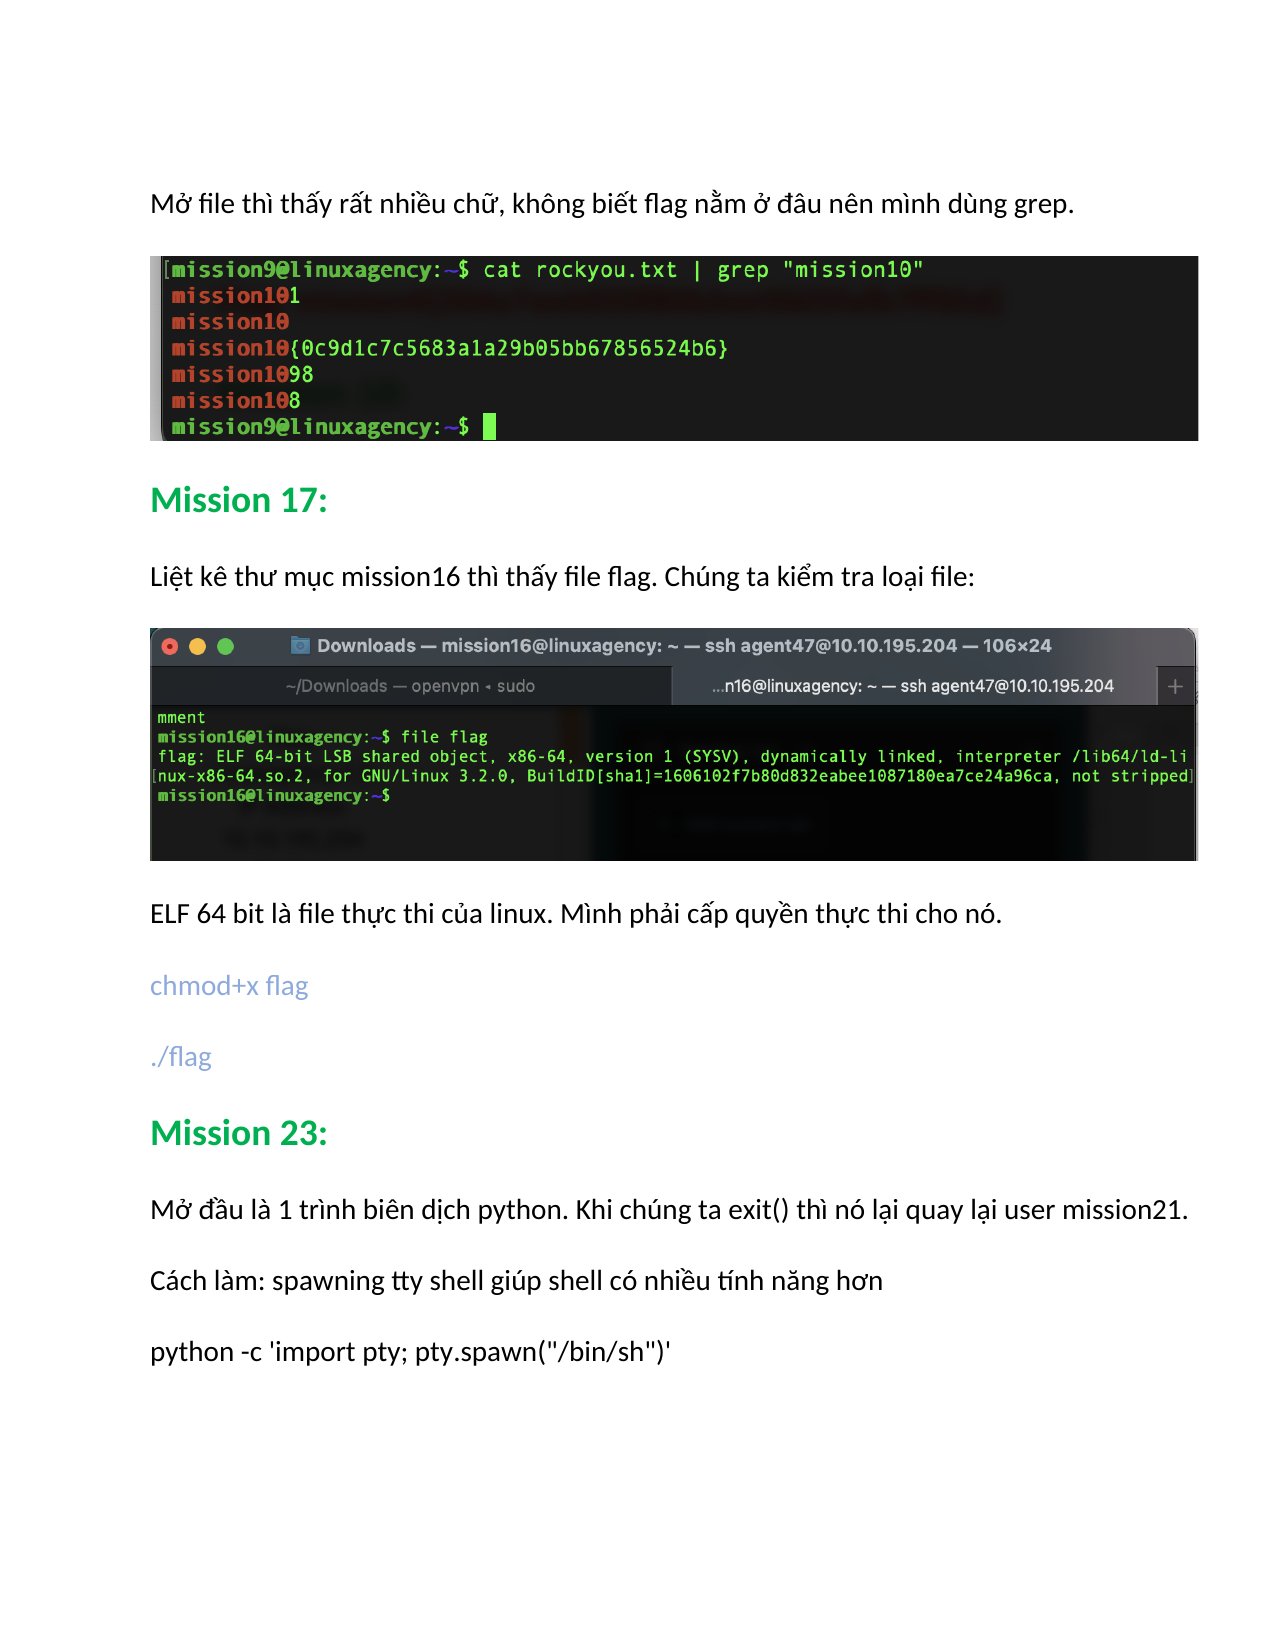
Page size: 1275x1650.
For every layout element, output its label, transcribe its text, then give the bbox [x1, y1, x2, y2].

text chmod+x flag [150, 967, 1198, 1002]
text Mission 23: [150, 1109, 1198, 1155]
text ./flag [150, 1038, 1198, 1074]
text python -c 'import pty; pty.spawn("/bin/sh")' [150, 1333, 1198, 1369]
picture [150, 628, 1199, 861]
text Cách làm: spawning tty shell giúp shell có nhiều tính năng hơn [150, 1262, 1198, 1298]
text Mở file thì thấy rất nhiều chữ, không biết flag nằm ở đâu nên mình dùng grep. [150, 186, 1198, 221]
text ELF 64 bit là file thực thi của linux. Mình phải cấp quyền thực thi cho nó. [150, 896, 1198, 931]
text Mission 17: [150, 476, 1198, 522]
text Mở đầu là 1 trình biên dịch python. Khi chúng ta exit() thì nó lại quay lại user mission21. [150, 1191, 1198, 1226]
text Liệt kê thư mục mission16 thì thấy file flag. Chúng ta kiểm tra loại file: [150, 558, 1198, 593]
picture [150, 256, 1199, 441]
